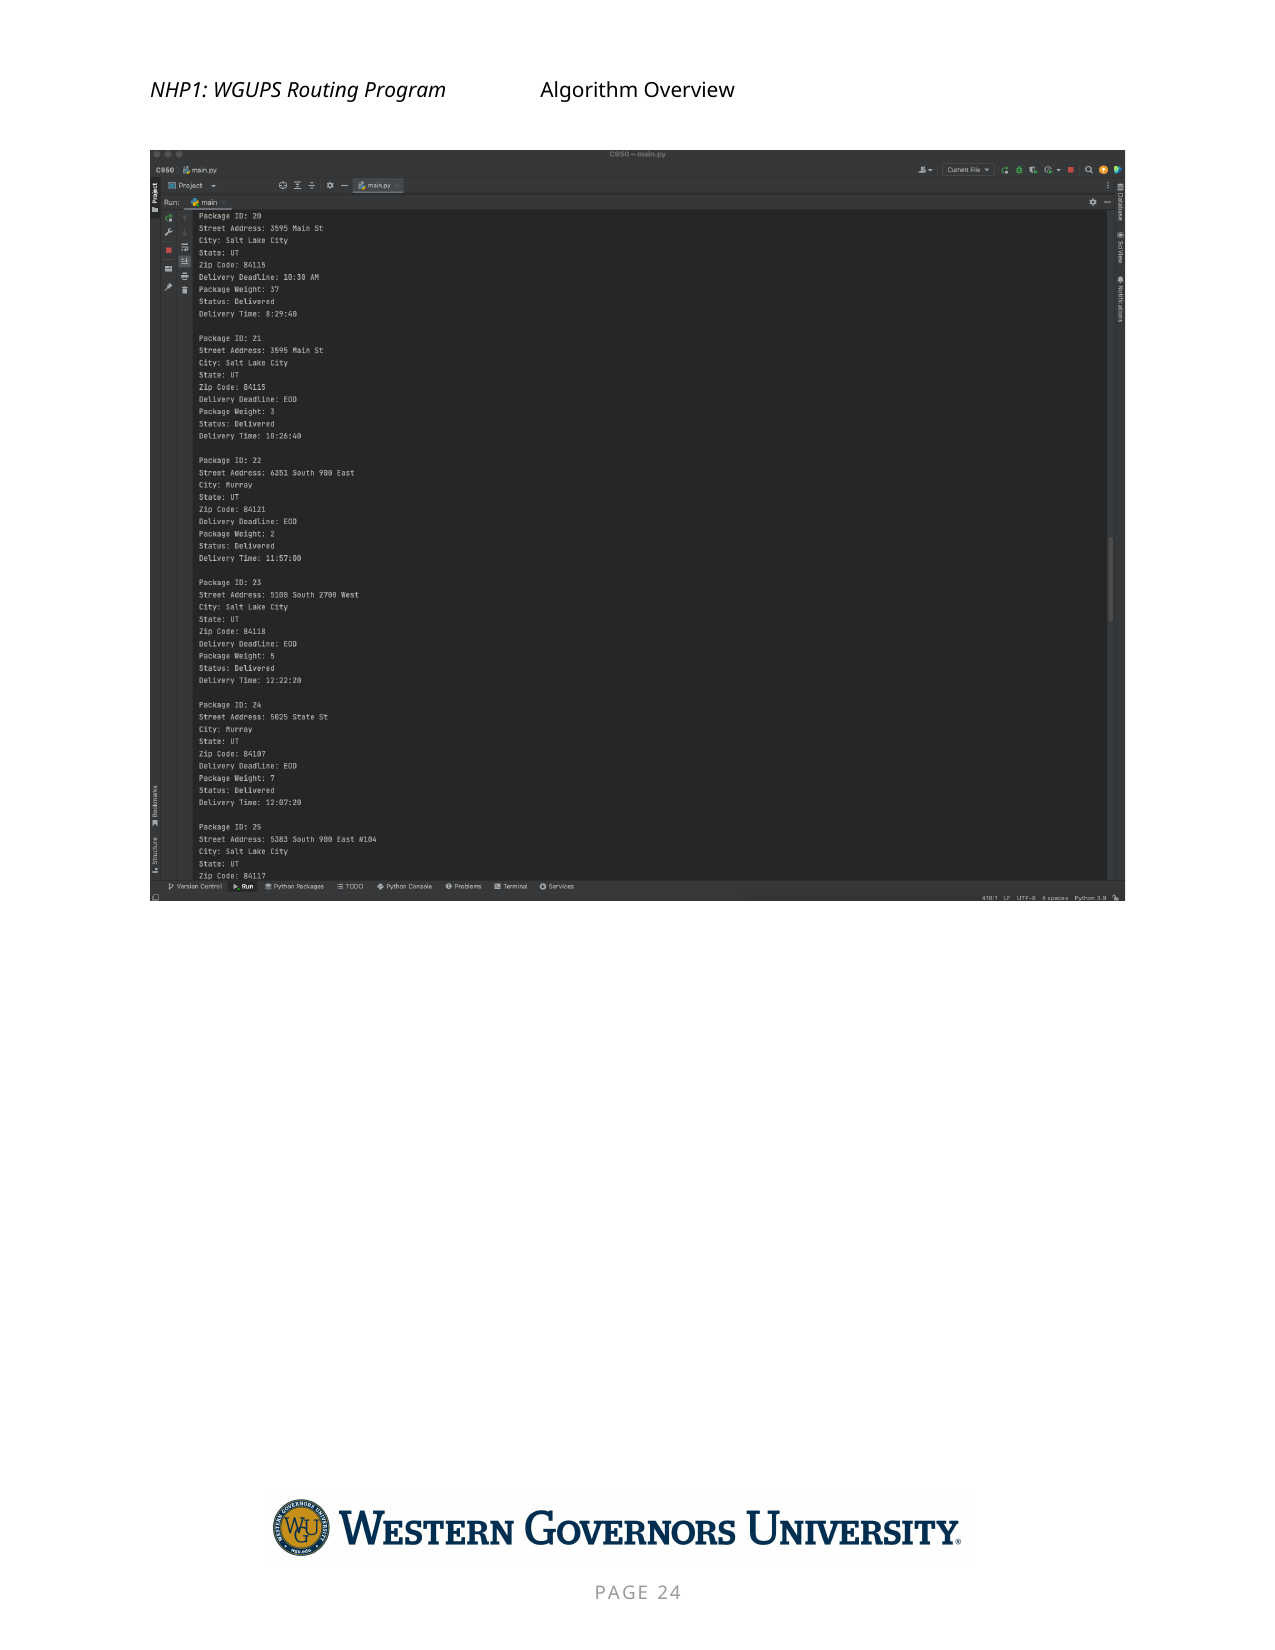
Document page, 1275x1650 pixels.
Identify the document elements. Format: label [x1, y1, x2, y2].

picture [263, 1488, 974, 1567]
picture [150, 150, 1125, 901]
